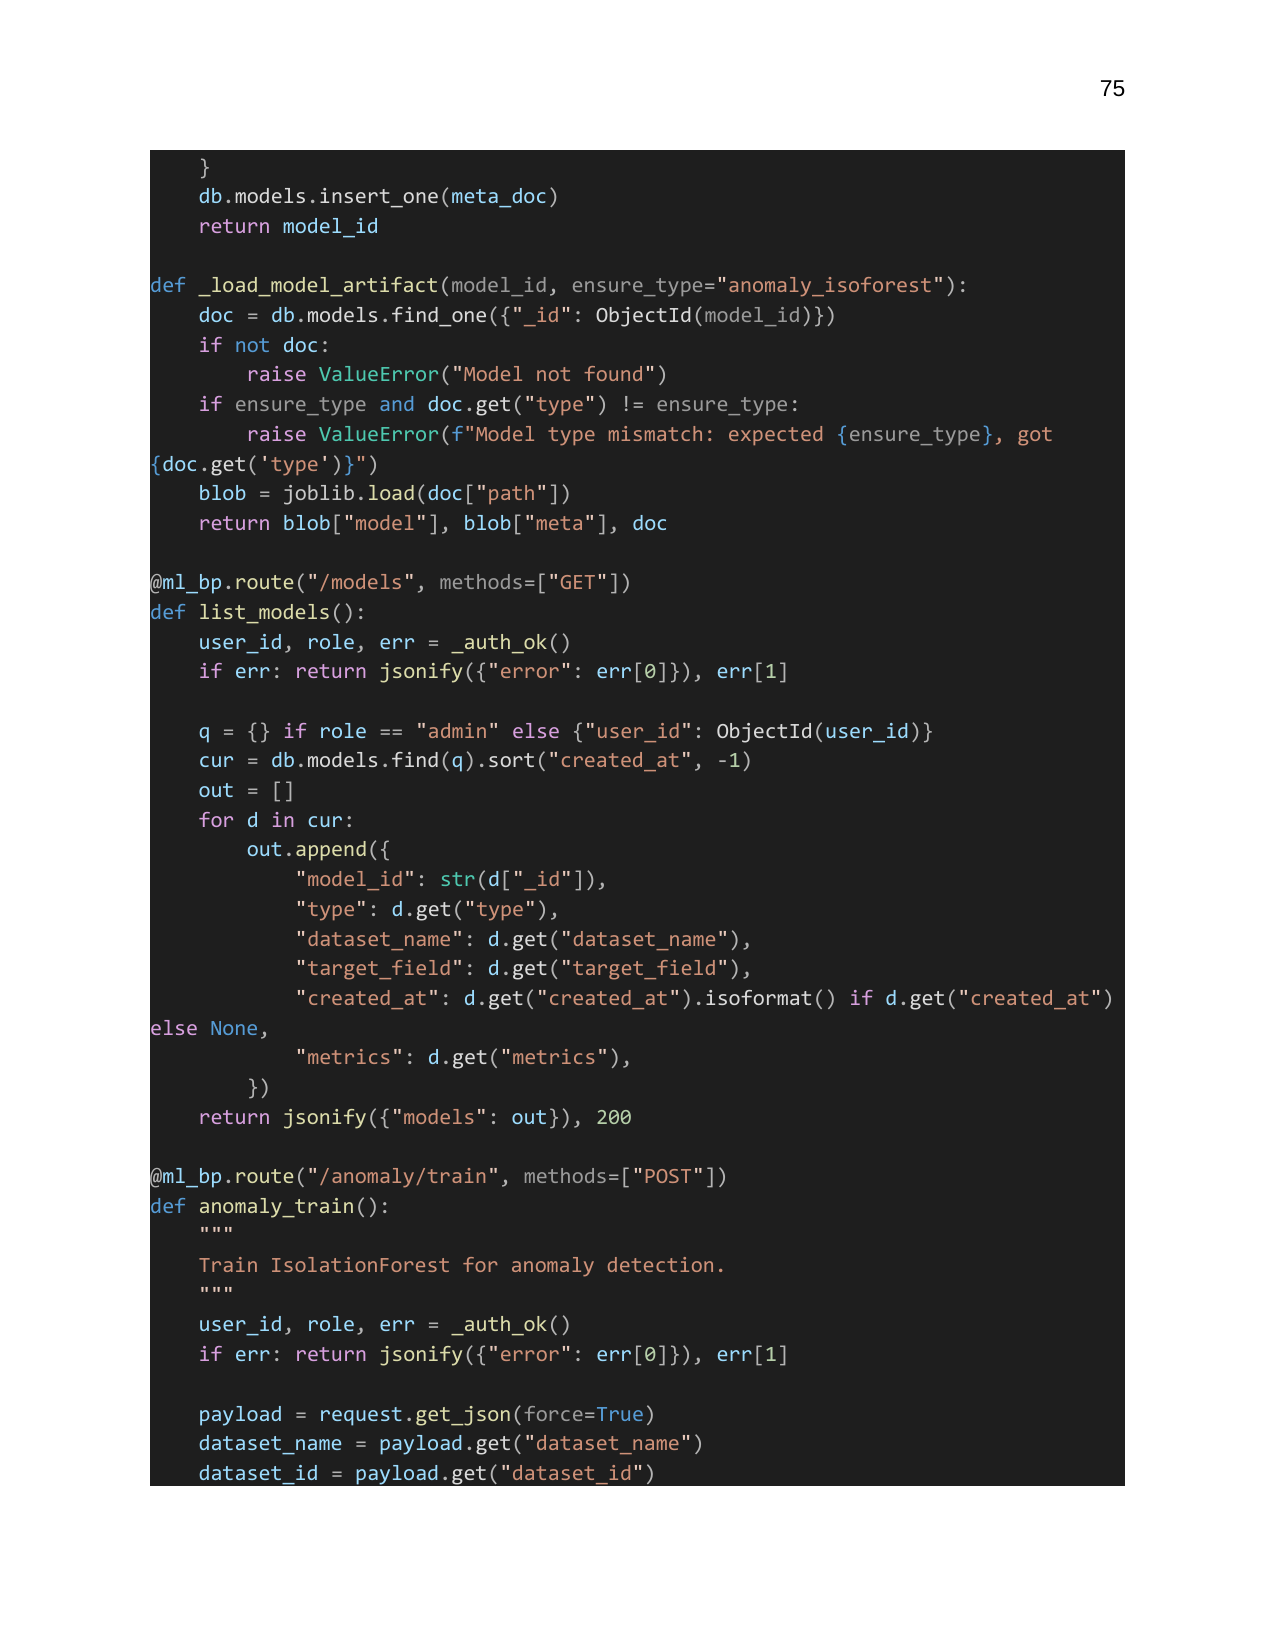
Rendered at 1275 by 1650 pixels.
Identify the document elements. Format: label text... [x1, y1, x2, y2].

text doc = db.models.find_one({"_id": ObjectId(model_id)}) [150, 298, 1125, 328]
text user_id, role, err = _auth_ok() [150, 1308, 1125, 1337]
text "model_id": str(d["_id"]), [150, 862, 1125, 892]
text if err: return jsonify({"error": err[0]}), err[1] [150, 655, 1125, 684]
text """ [150, 1219, 1125, 1248]
text """ [150, 1278, 1125, 1308]
text blob = joblib.load(doc["path"]) [150, 477, 1125, 506]
text "dataset_name": d.get("dataset_name"), [150, 922, 1125, 952]
text } [150, 150, 1125, 180]
text return jsonify({"models": out}), 200 [150, 1100, 1125, 1130]
text out.append({ [150, 833, 1125, 862]
text q = {} if role == "admin" else {"user_id": ObjectId(user_id)} [150, 714, 1125, 744]
text dataset_name = payload.get("dataset_name") [150, 1427, 1125, 1456]
text "type": d.get("type"), [150, 892, 1125, 922]
text user_id, role, err = _auth_ok() [150, 625, 1125, 655]
text def list_models(): [150, 595, 1125, 625]
text "created_at": d.get("created_at").isoformat() if d.get("created_at") else None, [150, 981, 1125, 1041]
text @ml_bp.route("/models", methods=["GET"]) [150, 566, 1125, 595]
text return blob["model"], blob["meta"], doc [150, 506, 1125, 536]
text for d in cur: [150, 803, 1125, 833]
text @ml_bp.route("/anomaly/train", methods=["POST"]) [150, 1159, 1125, 1189]
text def _load_model_artifact(model_id, ensure_type="anomaly_isoforest"): [150, 269, 1125, 298]
text out = [] [150, 773, 1125, 803]
text raise ValueError(f"Model type mismatch: expected {ensure_type}, got {doc.get('type')}") [150, 417, 1125, 477]
text if err: return jsonify({"error": err[0]}), err[1] [150, 1337, 1125, 1367]
text "target_field": d.get("target_field"), [150, 952, 1125, 981]
text db.models.insert_one(meta_doc) [150, 180, 1125, 209]
text raise ValueError("Model not found") [150, 358, 1125, 387]
text if ensure_type and doc.get("type") != ensure_type: [150, 387, 1125, 417]
text def anomaly_train(): [150, 1189, 1125, 1219]
text "metrics": d.get("metrics"), [150, 1041, 1125, 1070]
text return model_id [150, 209, 1125, 239]
text cur = db.models.find(q).sort("created_at", -1) [150, 744, 1125, 773]
text dataset_id = payload.get("dataset_id") [150, 1456, 1125, 1486]
text payload = request.get_json(force=True) [150, 1397, 1125, 1427]
text if not doc: [150, 328, 1125, 358]
text }) [150, 1070, 1125, 1100]
text Train IsolationForest for anomaly detection. [150, 1248, 1125, 1278]
